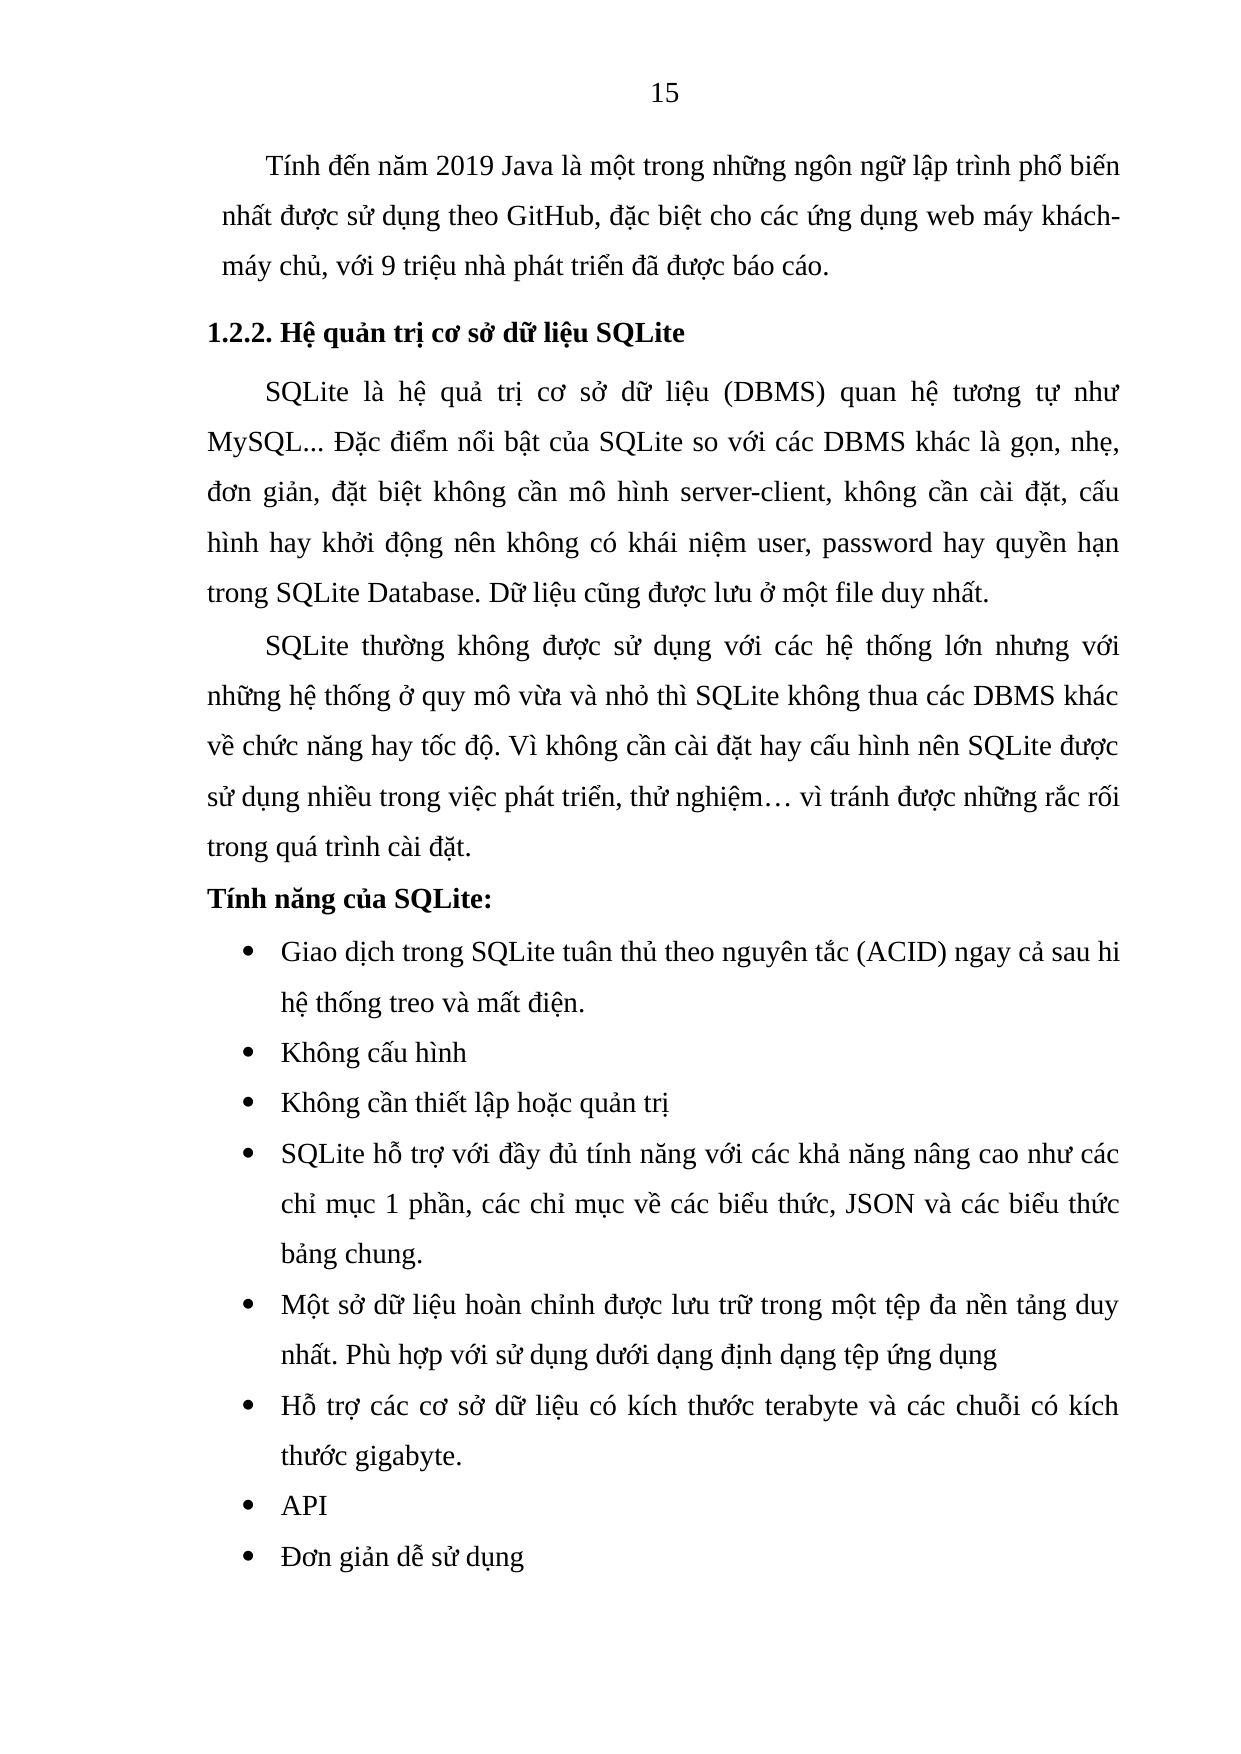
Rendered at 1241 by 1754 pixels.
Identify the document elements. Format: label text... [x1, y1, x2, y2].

list Không cấu hình [243, 1035, 1121, 1069]
text SQLite thường không được sử dụng với các hệ thống lớn nhưng với những hệ thống ở quy mô vừa và nhỏ thì SQLite không thua các DBMS khác về chức năng hay tốc độ. Vì không cần cài đặt hay cấu hình nên SQLite được sử dụng nhiều trong việc phát triển, thử nghiệm… vì tránh được những rắc rối trong quá trình cài đặt. [207, 628, 1121, 863]
list Đơn giản dễ sử dụng [243, 1539, 1121, 1572]
list Giao dịch trong SQLite tuân thủ theo nguyên tắc (ACID) ngay cả sau hi hệ thống treo và mất điện. [243, 934, 1121, 1018]
list Hỗ trợ các cơ sở dữ liệu có kích thước terabyte và các chuỗi có kích thước gigabyte. [243, 1388, 1121, 1472]
list Không cần thiết lập hoặc quản trị [243, 1085, 1121, 1119]
list SQLite hỗ trợ với đầy đủ tính năng với các khả năng nâng cao như các chỉ mục 1 phần, các chỉ mục về các biểu thức, JSON và các biểu thức bảng chung. [243, 1136, 1121, 1270]
text Tính đến năm 2019 Java là một trong những ngôn ngữ lập trình phổ biến nhất được sử dụng theo GitHub, đặc biệt cho các ứng dụng web máy khách-máy chủ, với 9 triệu nhà phát triển đã được báo cáo. [222, 148, 1122, 282]
list API [243, 1488, 1121, 1522]
text Tính năng của SQLite: [207, 882, 1121, 915]
list Một sở dữ liệu hoàn chỉnh được lưu trữ trong một tệp đa nền tảng duy nhất. Phù hợp với sử dụng dưới dạng định dạng tệp ứng dụng [243, 1287, 1121, 1371]
subtitle 1.2.2. Hệ quản trị cơ sở dữ liệu SQLite [207, 315, 1122, 349]
text SQLite là hệ quả trị cơ sở dữ liệu (DBMS) quan hệ tương tự như MySQL... Đặc điểm nổi bật của SQLite so với các DBMS khác là gọn, nhẹ, đơn giản, đặt biệt không cần mô hình server-client, không cần cài đặt, cấu hình hay khởi động nên không có khái niệm user, password hay quyền hạn trong SQLite Database. Dữ liệu cũng được lưu ở một file duy nhất. [207, 374, 1121, 609]
